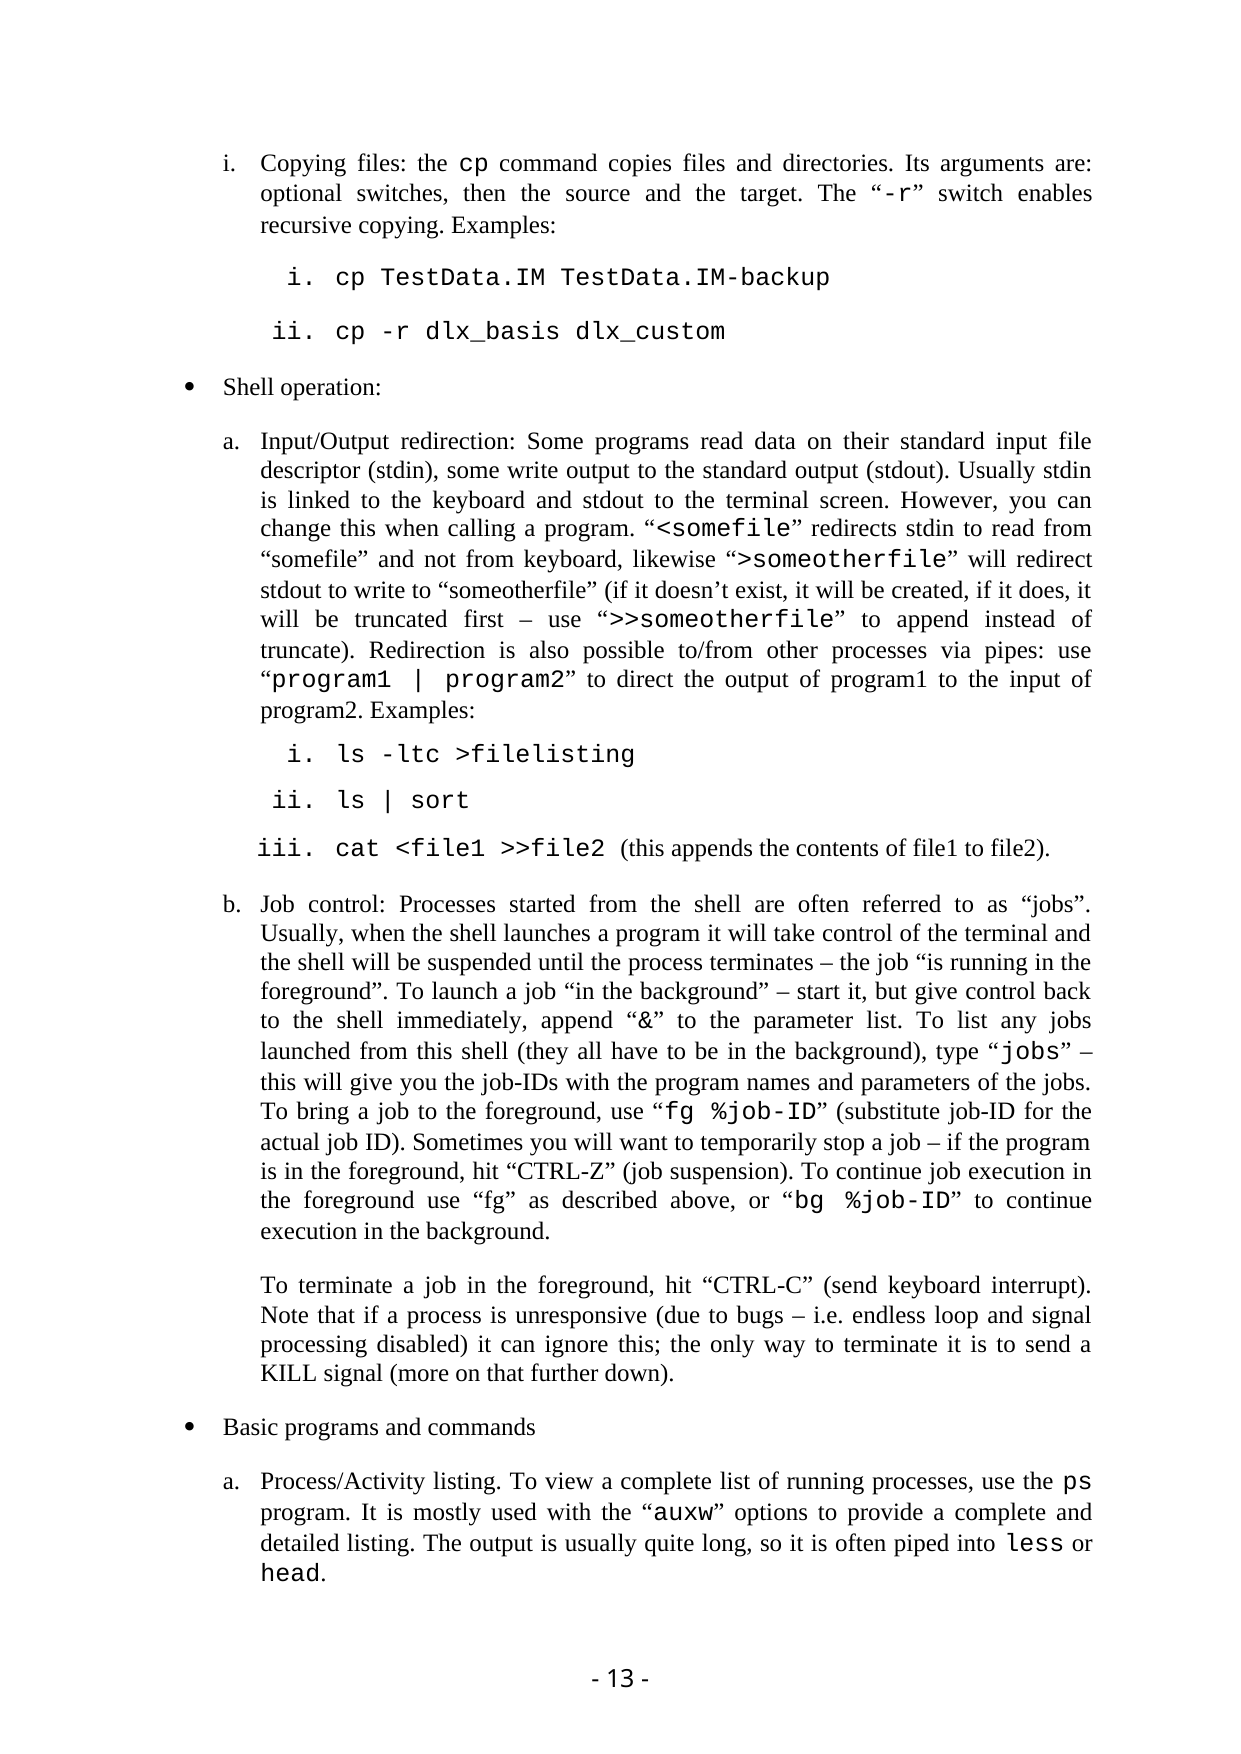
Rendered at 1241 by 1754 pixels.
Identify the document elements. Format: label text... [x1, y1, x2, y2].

list ls -ltc >filelisting [316, 741, 1092, 770]
list cp -r dlx_basis dlx_custom [316, 318, 1092, 347]
list Shell operation: [185, 372, 1092, 401]
list cat <file1 >>file2 (this appends the contents of file1 to file2). [316, 833, 1092, 863]
list Basic programs and commands [185, 1412, 1092, 1441]
list ls | sort [316, 787, 1092, 816]
list Job control: Processes started from the shell are often referred to as “jobs”. Usually, when the shell launches a program it will take control of the terminal and the shell will be suspended until the process terminates – the job “is running in the foreground”. To launch a job “in the background” – start it, but give control back to the shell immediately, append “&” to the parameter list. To list any jobs launched from this shell (they all have to be in the background), type “jobs” – this will give you the job-IDs with the program names and parameters of the jobs. To bring a job to the foreground, use “fg %job-ID” (substitute job-ID for the actual job ID). Sometimes you will want to temporarily stop a job – if the program is in the foreground, hit “CTRL-Z” (job suspension). To continue job execution in the foreground use “fg” as described above, or “bg %job-ID” to continue execution in the background. [223, 888, 1092, 1245]
list Input/Output redirection: Some programs read data on their standard input file descriptor (stdin), some write output to the standard output (stdout). Usually stdin is linked to the keyboard and stdout to the terminal screen. However, you can change this when calling a program. “<somefile” redirects stdin to read from “somefile” and not from keyboard, likewise “>someotherfile” will redirect stdout to write to “someotherfile” (if it doesn’t exist, it will be created, if it does, it will be truncated first – use “>>someotherfile” to append instead of truncate). Redirection is also possible to/from other processes via pipes: use “program1 | program2” to direct the output of program1 to the input of program2. Examples: [223, 426, 1092, 724]
list Process/Activity listing. To view a complete list of running processes, use the ps program. It is mostly used with the “auxw” options to provide a complete and detailed listing. The output is usually quite long, so it is often piped into less or head. [223, 1466, 1092, 1589]
list Copying files: the cp command copies files and directories. Its arguments are: optional switches, then the source and the target. The “-r” switch enables recursive copying. Examples: [223, 148, 1092, 238]
list cp TestData.IM TestData.IM-backup [316, 263, 1092, 293]
text To terminate a job in the foreground, hit “CTRL-C” (send keyboard interrupt). Note that if a process is unresponsive (due to bugs – i.e. endless loop and signal processing disabled) it can ignore this; the only way to terminate it is to send a KILL signal (more on that further down). [260, 1270, 1092, 1387]
